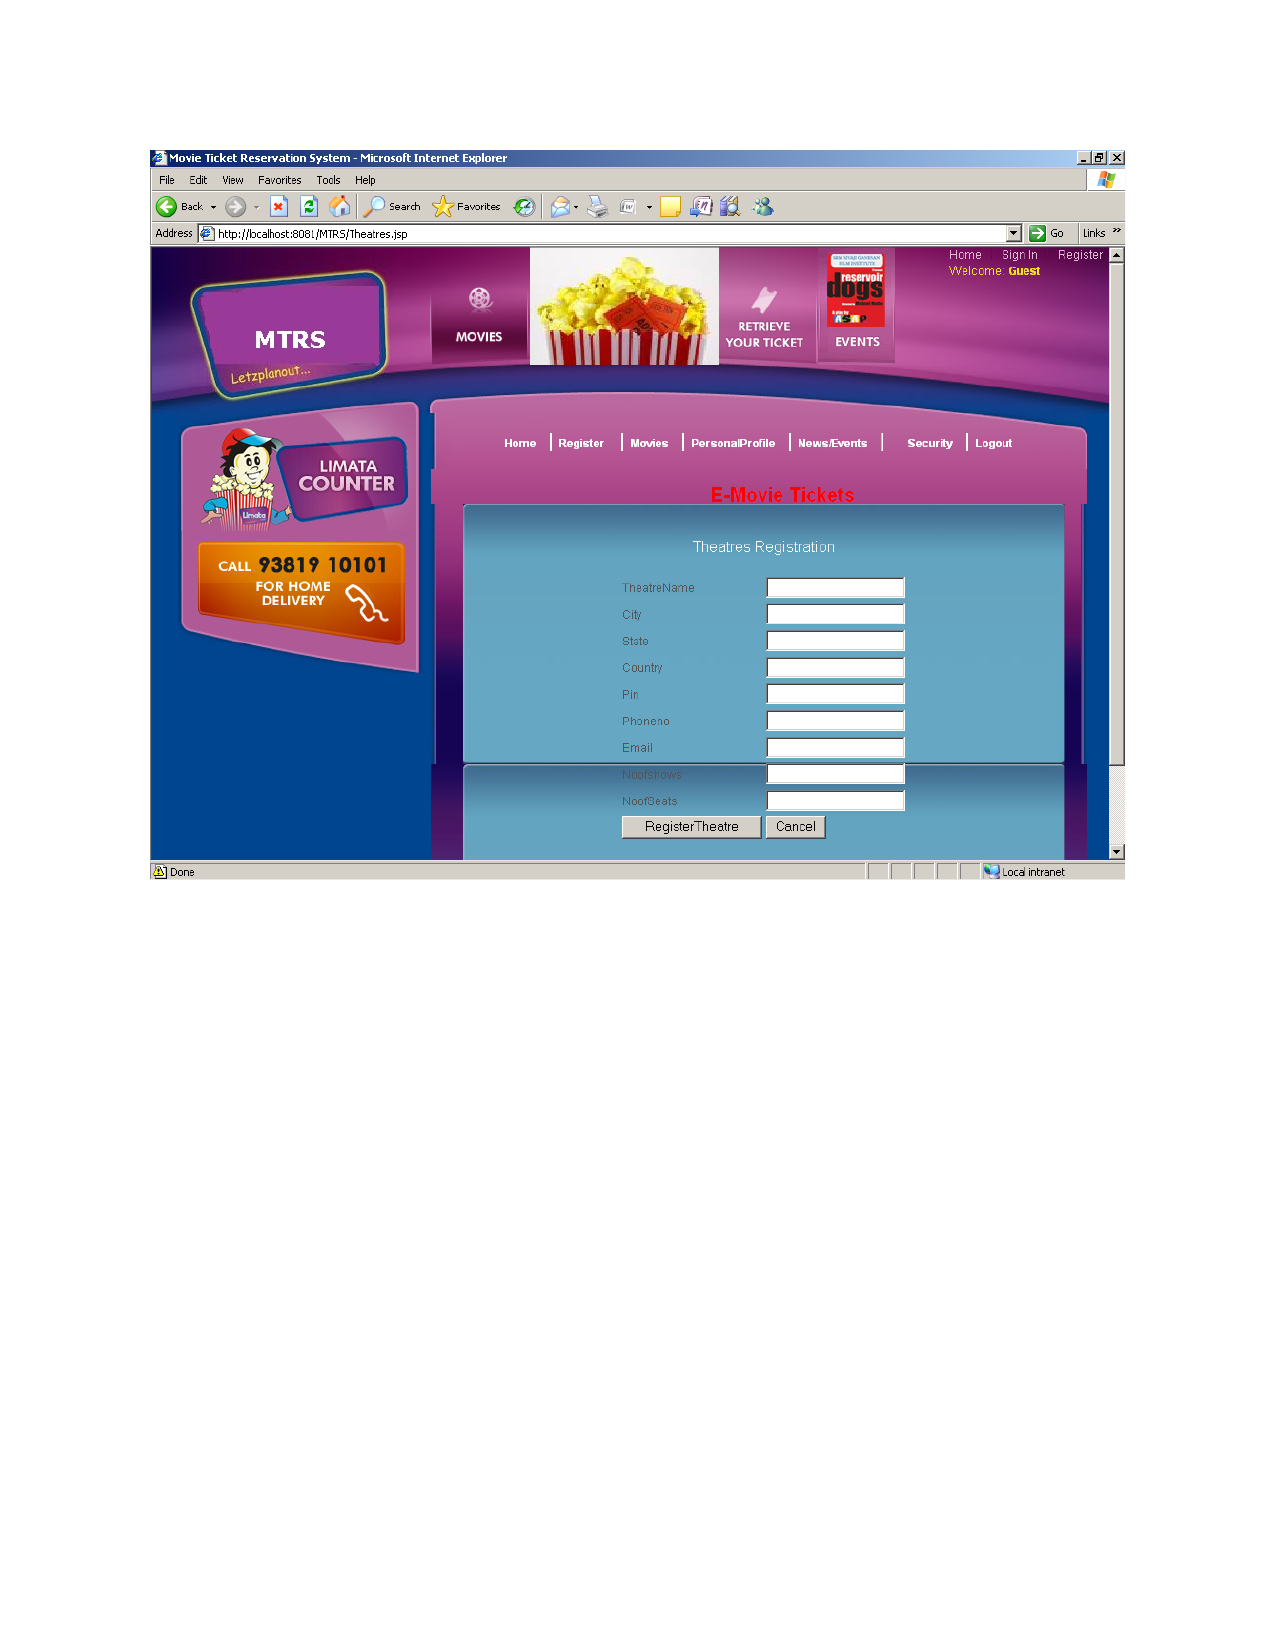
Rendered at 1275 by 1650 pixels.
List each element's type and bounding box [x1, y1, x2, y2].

picture [150, 150, 1125, 880]
